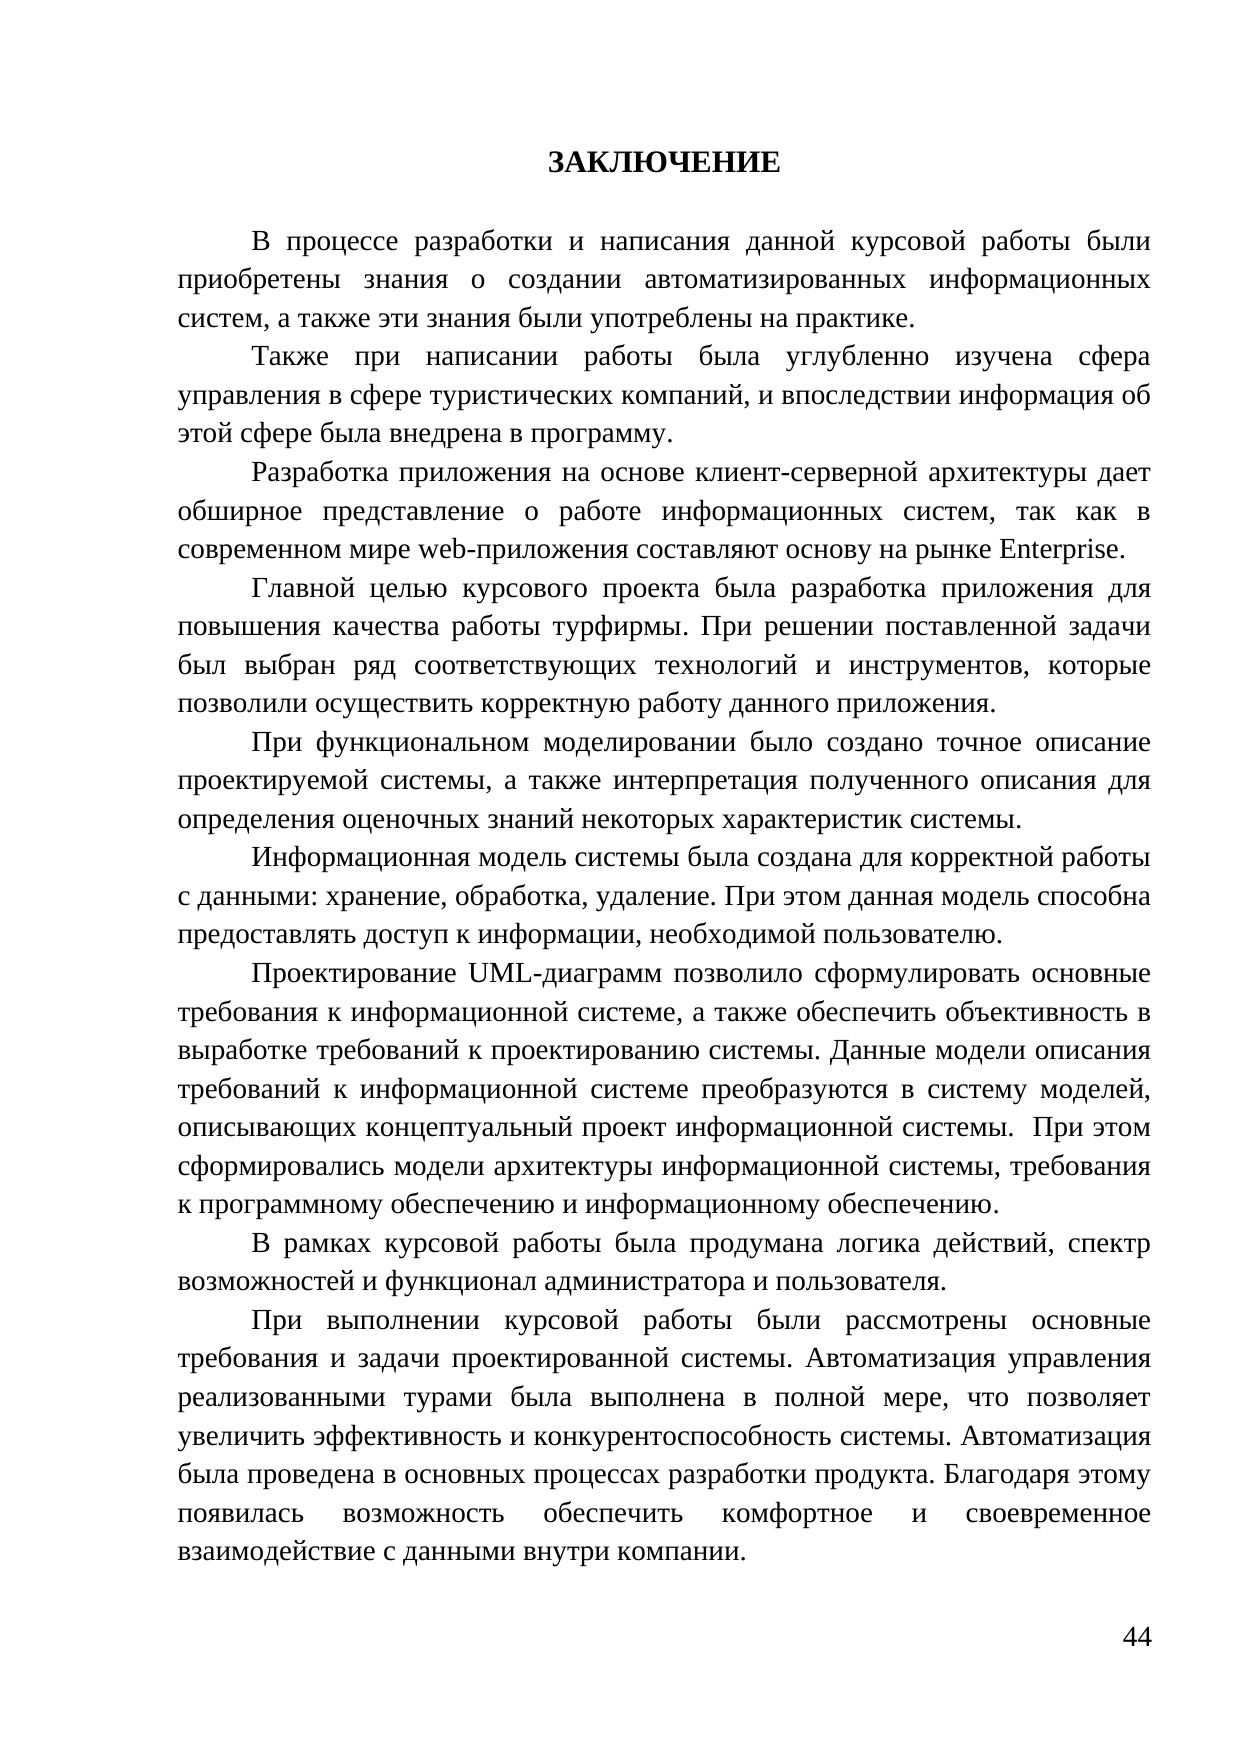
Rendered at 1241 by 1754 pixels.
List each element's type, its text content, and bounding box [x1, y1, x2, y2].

text Информационная модель системы была создана для корректной работы с данными: хранение, обработка, удаление. При этом данная модель способна предоставлять доступ к информации, необходимой пользователю. [177, 839, 1152, 950]
text Разработка приложения на основе клиент-серверной архитектуры дает обширное представление о работе информационных систем, так как в современном мире web-приложения составляют основу на рынке Enterprise. [177, 454, 1152, 565]
text В процессе разработки и написания данной курсовой работы были приобретены знания о создании автоматизированных информационных систем, а также эти знания были употреблены на практике. [177, 223, 1152, 333]
text Проектирование UML-диаграмм позволило сформулировать основные требования к информационной системе, а также обеспечить объективность в выработке требований к проектированию системы. Данные модели описания требований к информационной системе преобразуются в систему моделей, описывающих концептуальный проект информационной системы. При этом сформировались модели архитектуры информационной системы, требования к программному обеспечению и информационному обеспечению. [177, 955, 1152, 1220]
subtitle ЗАКЛЮЧЕНИЕ [177, 143, 1152, 179]
text При выполнении курсовой работы были рассмотрены основные требования и задачи проектированной системы. Автоматизация управления реализованными турами была выполнена в полной мере, что позволяет увеличить эффективность и конкурентоспособность системы. Автоматизация была проведена в основных процессах разработки продукта. Благодаря этому появилась возможность обеспечить комфортное и своевременное взаимодействие с данными внутри компании. [177, 1302, 1152, 1567]
text Также при написании работы была углубленно изучена сфера управления в сфере туристических компаний, и впоследствии информация об этой сфере была внедрена в программу. [177, 338, 1152, 449]
text В рамках курсовой работы была продумана логика действий, спектр возможностей и функционал администратора и пользователя. [177, 1225, 1152, 1297]
text Главной целью курсового проекта была разработка приложения для повышения качества работы турфирмы. При решении поставленной задачи был выбран ряд соответствующих технологий и инструментов, которые позволили осуществить корректную работу данного приложения. [177, 570, 1152, 719]
text При функциональном моделировании было создано точное описание проектируемой системы, а также интерпретация полученного описания для определения оценочных знаний некоторых характеристик системы. [177, 724, 1152, 834]
